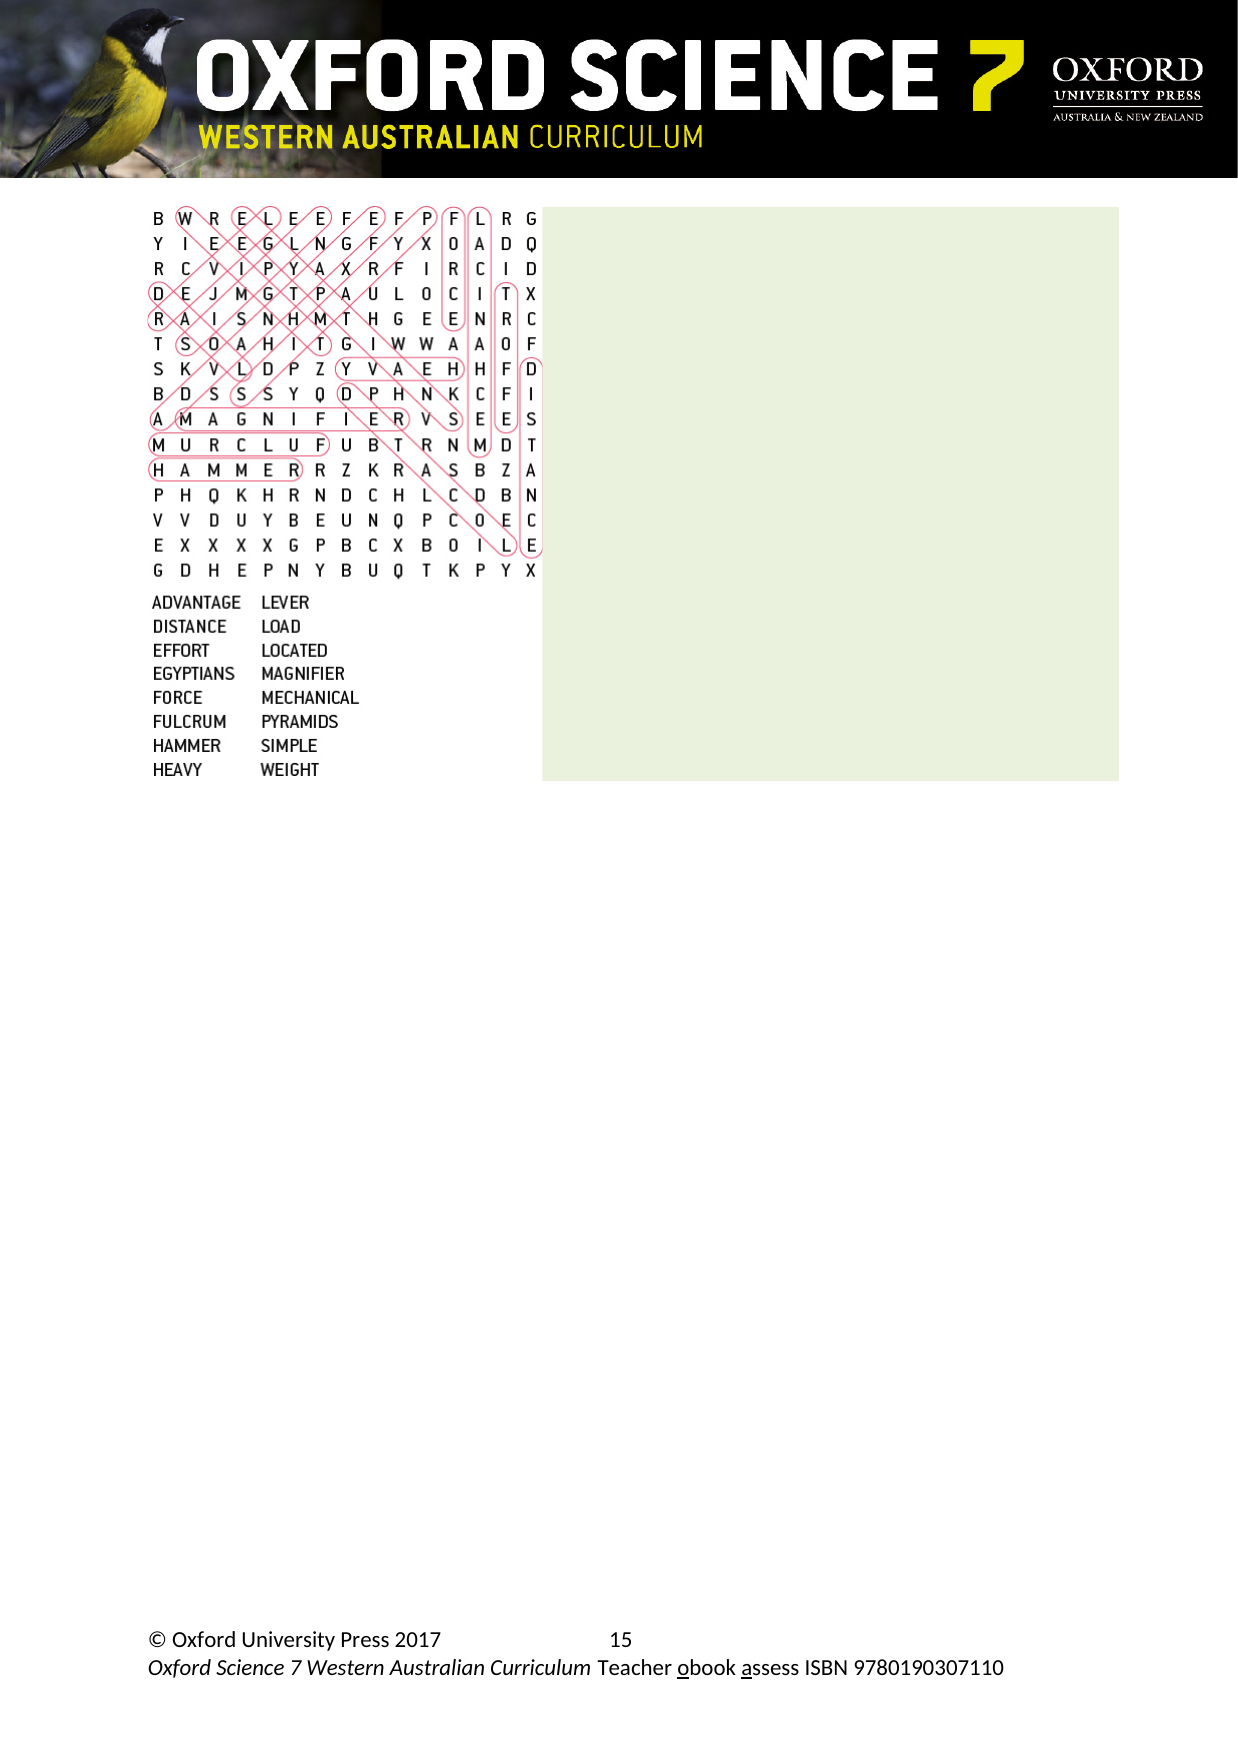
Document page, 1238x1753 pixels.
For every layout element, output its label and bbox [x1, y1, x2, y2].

picture [147, 206, 543, 782]
picture [0, 0, 1238, 178]
